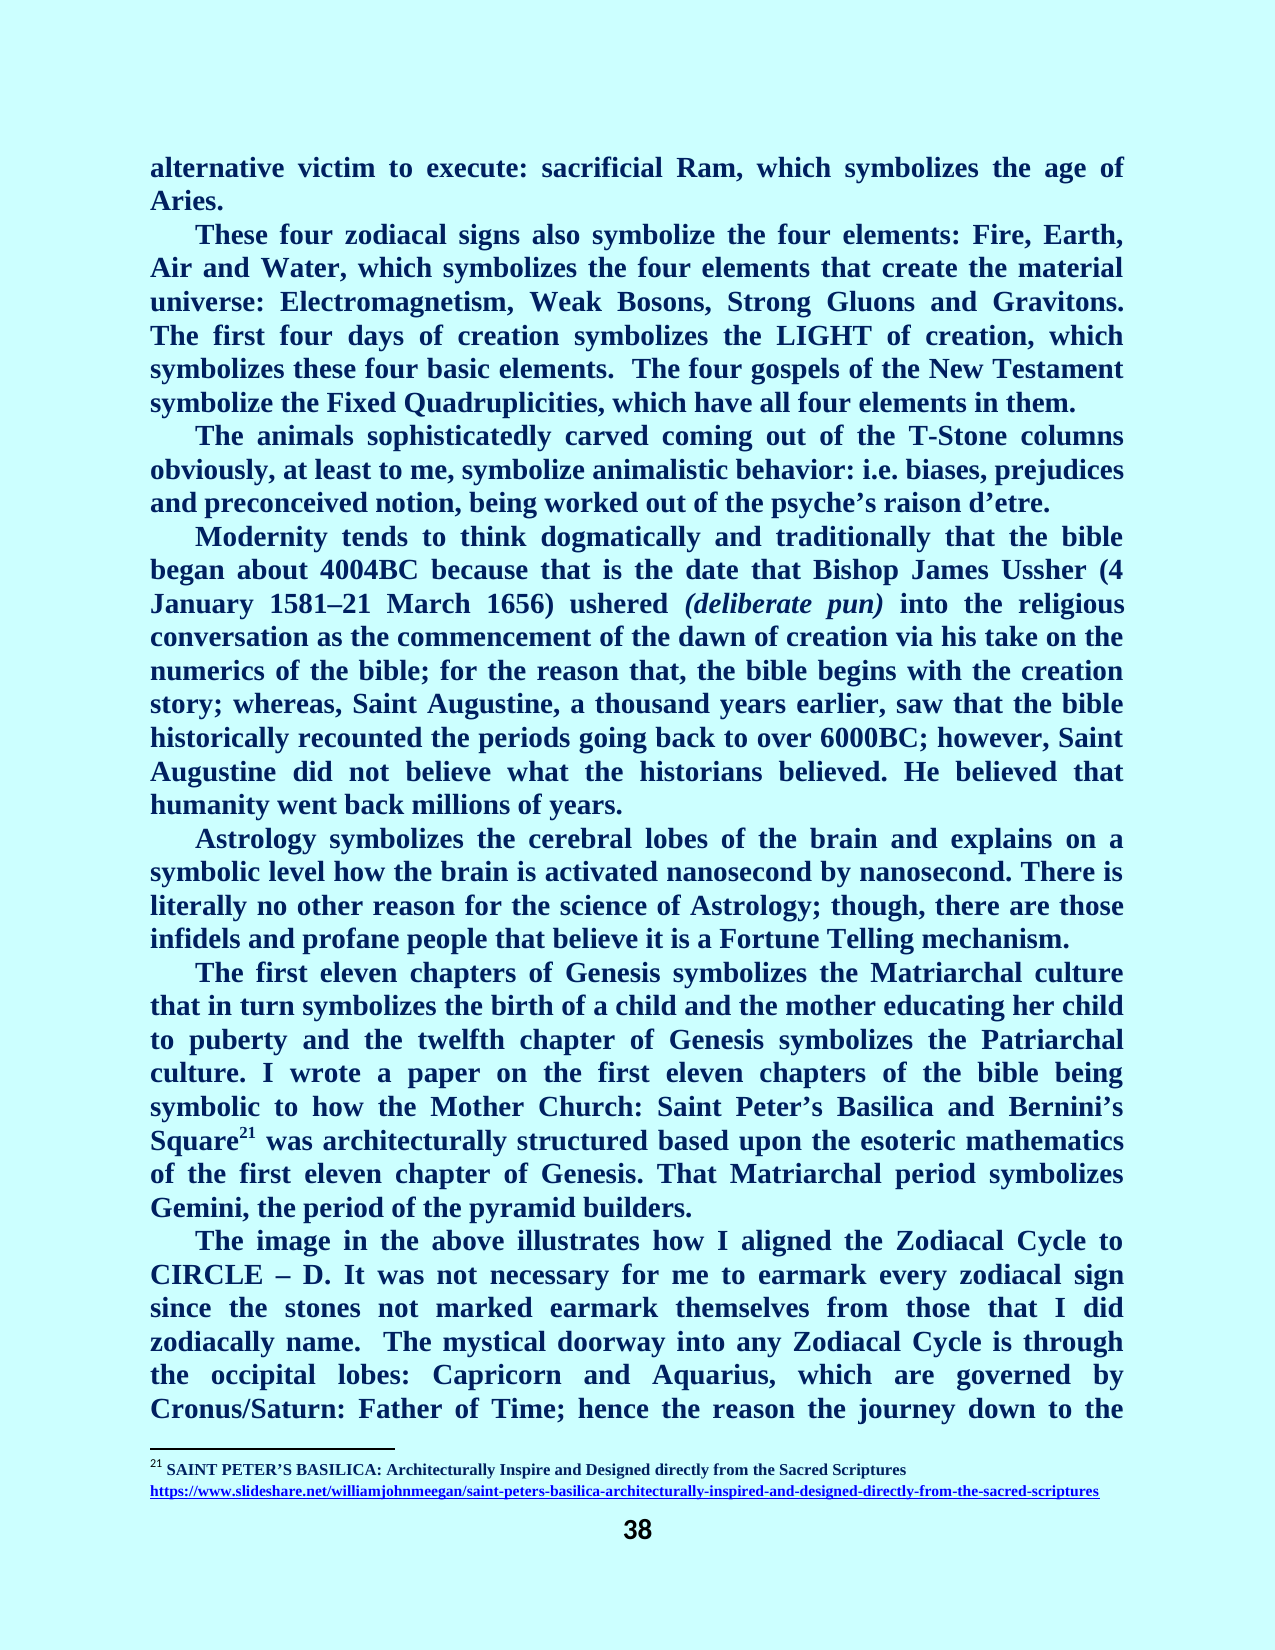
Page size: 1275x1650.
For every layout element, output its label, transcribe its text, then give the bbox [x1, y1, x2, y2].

text These four zodiacal signs also symbolize the four elements: Fire, Earth, Air and Water, which symbolizes the four elements that create the material universe: Electromagnetism, Weak Bosons, Strong Gluons and Gravitons. The first four days of creation symbolizes the LIGHT of creation, which symbolizes these four basic elements. The four gospels of the New Testament symbolize the Fixed Quadruplicities, which have all four elements in them. [150, 217, 1125, 418]
text The animals sophisticatedly carved coming out of the T-Stone columns obviously, at least to me, symbolize animalistic behavior: i.e. biases, prejudices and preconceived notion, being worked out of the psyche’s raison d’etre. [150, 418, 1125, 519]
text Modernity tends to think dogmatically and traditionally that the bible began about 4004BC because that is the date that Bishop James Ussher (4 January 1581–21 March 1656) ushered (deliberate pun) into the religious conversation as the commencement of the dawn of creation via his take on the numerics of the bible; for the reason that, the bible begins with the creation story; whereas, Saint Augustine, a thousand years earlier, saw that the bible historically recounted the periods going back to over 6000BC; however, Saint Augustine did not believe what the historians believed. He believed that humanity went back millions of years. [150, 519, 1125, 821]
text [150, 150, 1125, 217]
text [150, 1223, 1125, 1424]
text The first eleven chapters of Genesis symbolizes the Matriarchal culture that in turn symbolizes the birth of a child and the mother educating her child to puberty and the twelfth chapter of Genesis symbolizes the Patriarchal culture. I wrote a paper on the first eleven chapters of the bible being symbolic to how the Mother Church: Saint Peter’s Basilica and Bernini’s Square was architecturally structured based upon the esoteric mathematics of the first eleven chapter of Genesis. That Matriarchal period symbolizes Gemini, the period of the pyramid builders. [150, 955, 1125, 1223]
text Astrology symbolizes the cerebral lobes of the brain and explains on a symbolic level how the brain is activated nanosecond by nanosecond. There is literally no other reason for the science of Astrology; though, there are those infidels and profane people that believe it is a Fortune Telling mechanism. [150, 821, 1125, 955]
